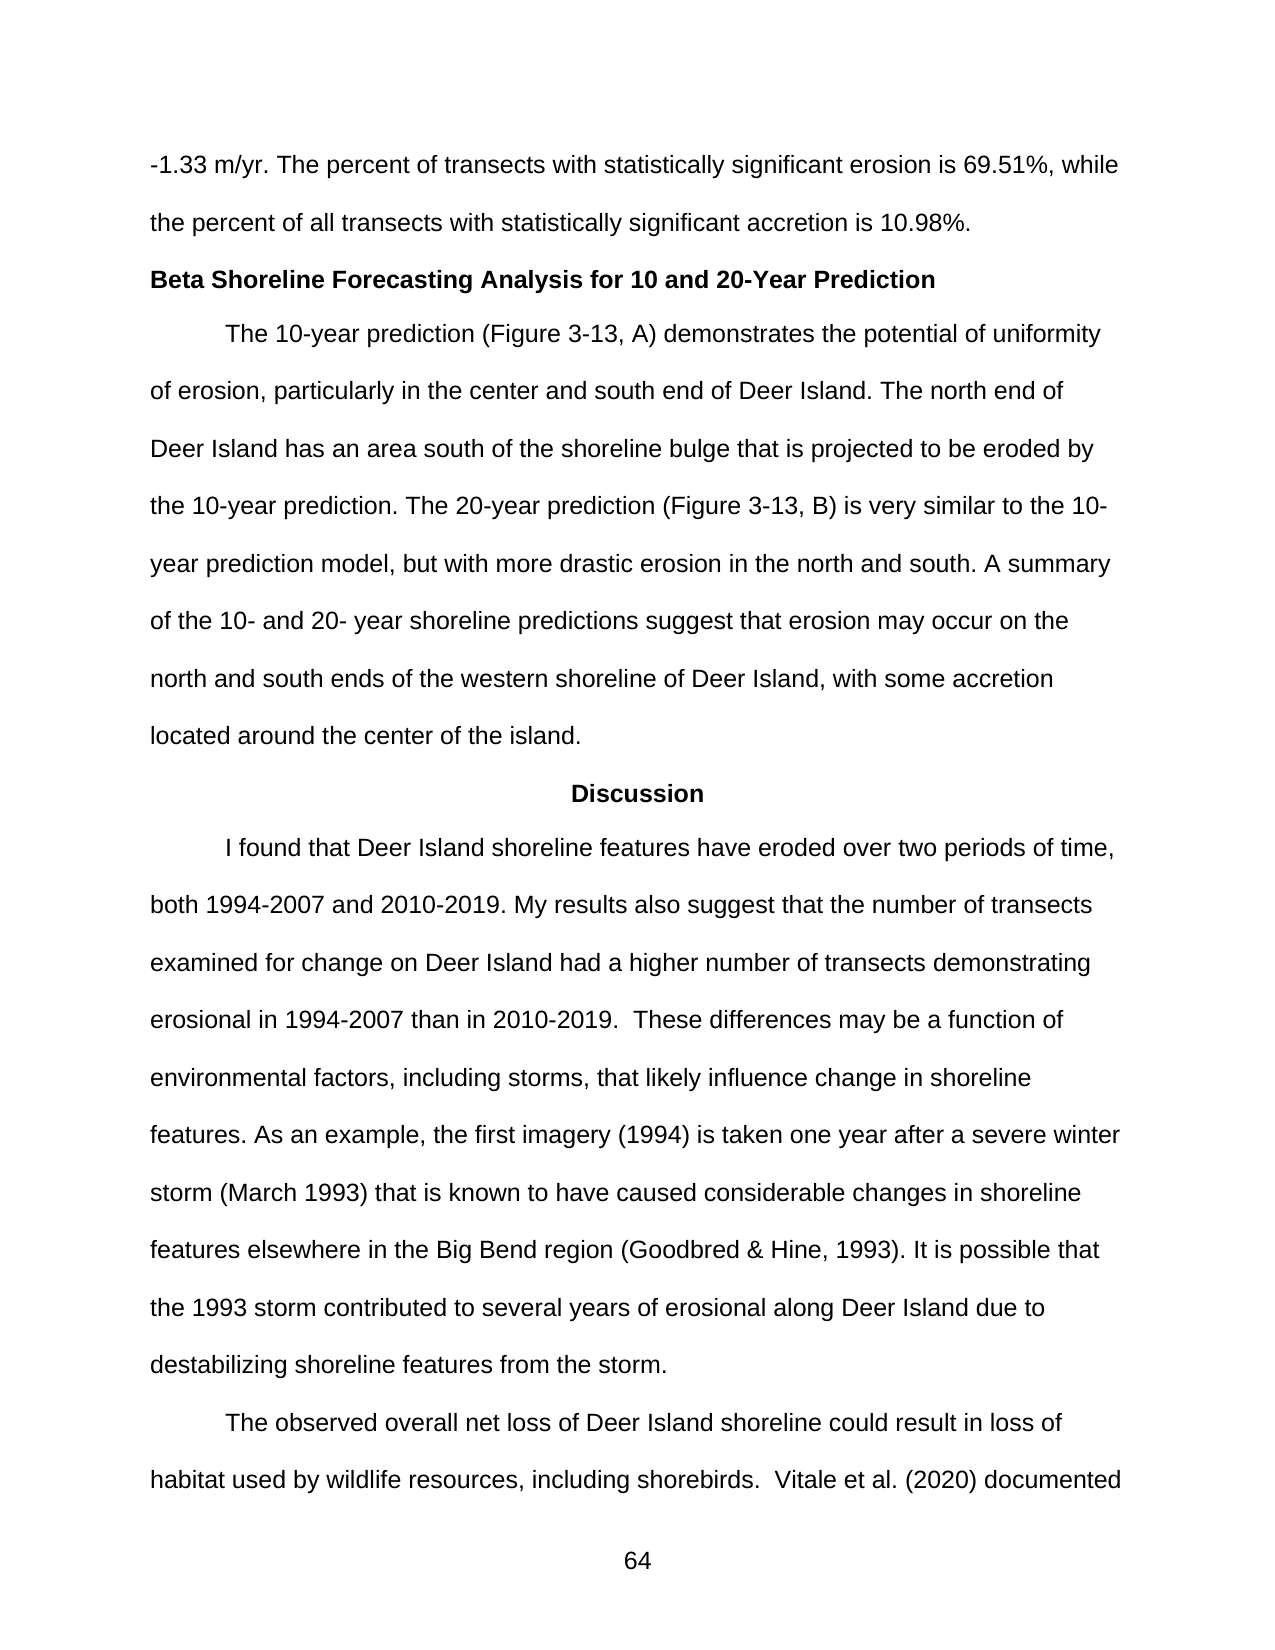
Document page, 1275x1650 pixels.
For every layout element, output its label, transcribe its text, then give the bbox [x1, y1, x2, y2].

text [150, 150, 1125, 236]
text The 10-year prediction (Figure 3-13, A) demonstrates the potential of uniformity of erosion, particularly in the center and south end of Deer Island. The north end of Deer Island has an area south of the shoreline bulge that is projected to be eroded by the 10-year prediction. The 20-year prediction (Figure 3-13, B) is very similar to the 10-year prediction model, but with more drastic erosion in the north and south. A summary of the 10- and 20- year shoreline predictions suggest that erosion may occur on the north and south ends of the western shoreline of Deer Island, with some accretion located around the center of the island. [150, 319, 1125, 750]
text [150, 1407, 1125, 1494]
subtitle Discussion [150, 779, 1125, 807]
subtitle Beta Shoreline Forecasting Analysis for 10 and 20-Year Prediction [150, 265, 1125, 294]
text I found that Deer Island shoreline features have eroded over two periods of time, both 1994-2007 and 2010-2019. My results also suggest that the number of transects examined for change on Deer Island had a higher number of transects demonstrating erosional in 1994-2007 than in 2010-2019. These differences may be a function of environmental factors, including storms, that likely influence change in shoreline features. As an example, the first imagery (1994) is taken one year after a severe winter storm (March 1993) that is known to have caused considerable changes in shoreline features elsewhere in the Big Bend region (Goodbred & Hine, 1993). It is possible that the 1993 storm contributed to several years of erosional along Deer Island due to destabilizing shoreline features from the storm. [150, 832, 1125, 1379]
